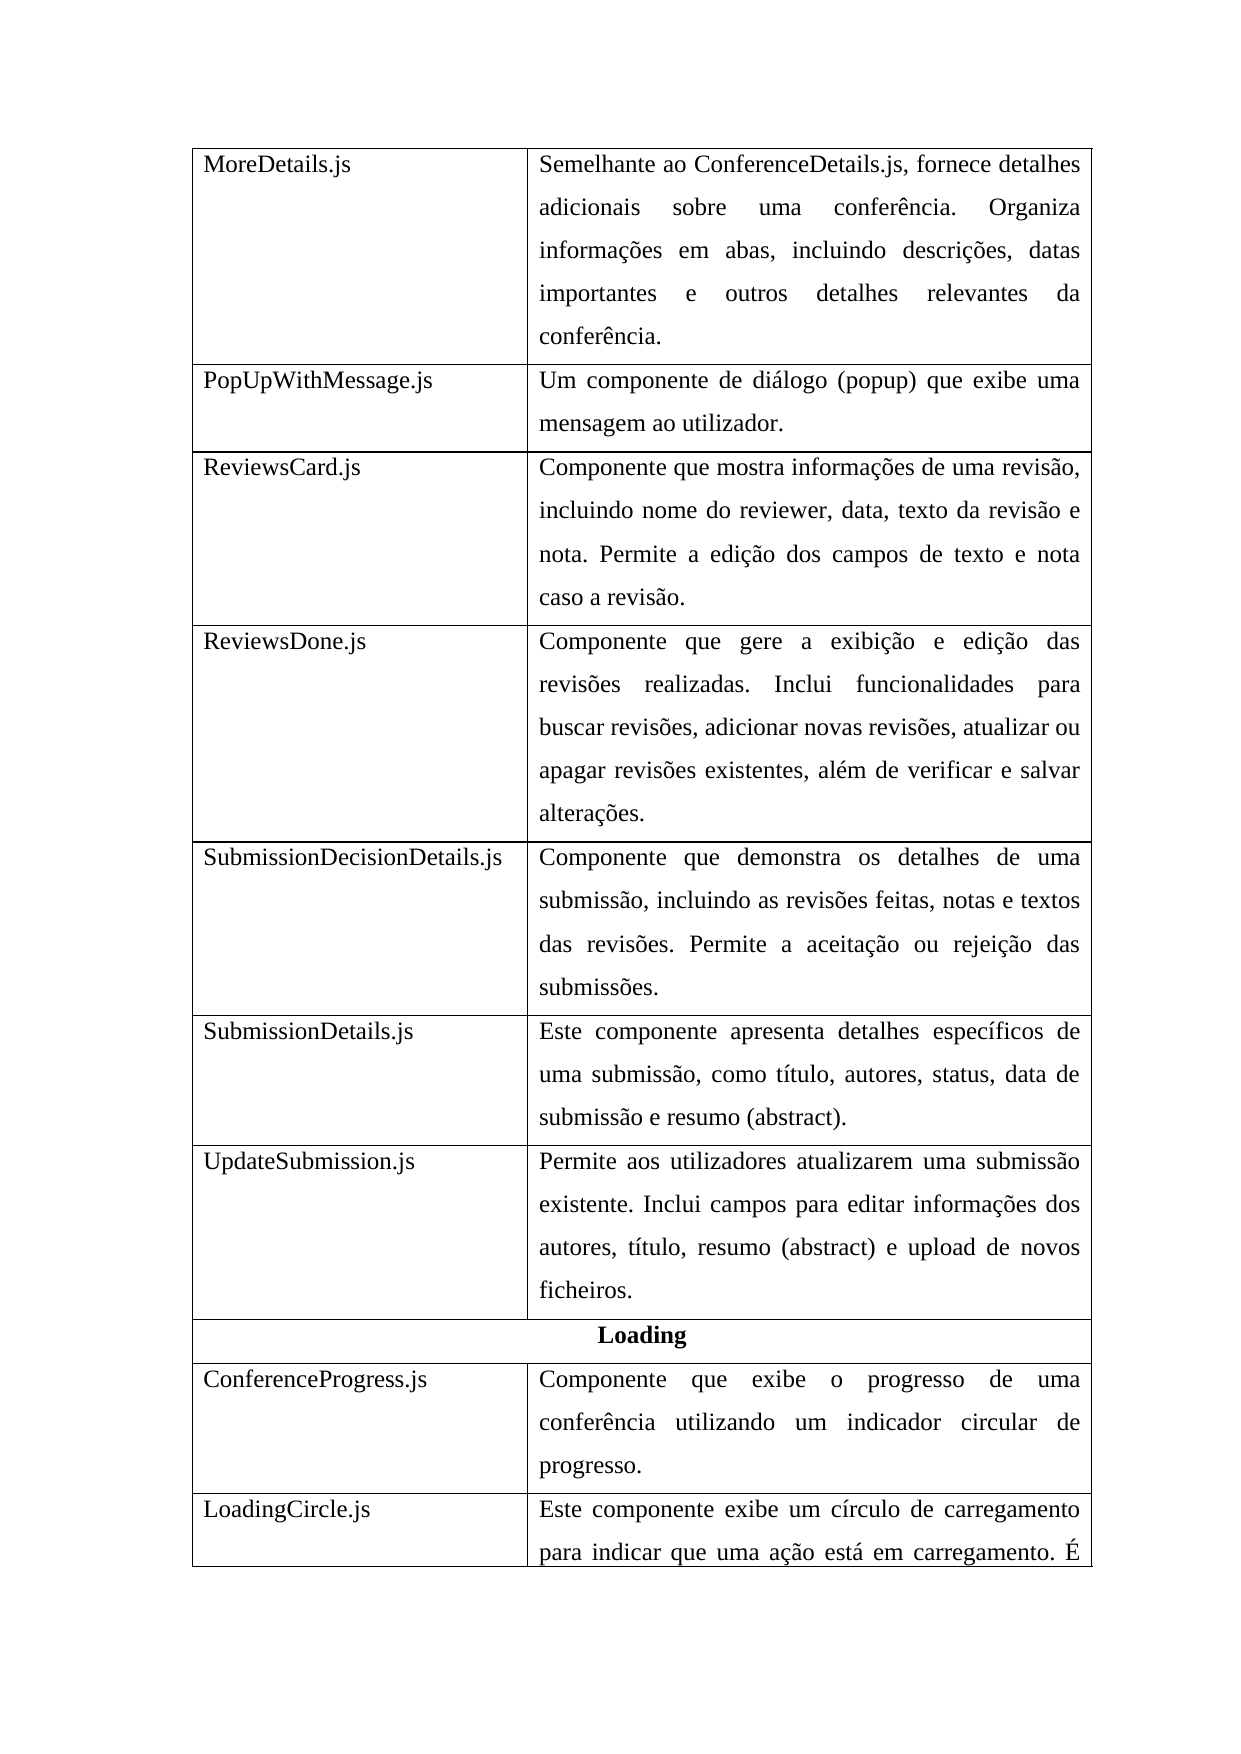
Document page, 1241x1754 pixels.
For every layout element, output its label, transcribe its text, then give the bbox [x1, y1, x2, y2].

table_cell ConferenceProgress.js [193, 1364, 527, 1493]
table_cell ReviewsCard.js [193, 453, 527, 625]
table_cell ReviewsDone.js [193, 626, 527, 841]
table_cell SubmissionDetails.js [193, 1016, 527, 1145]
table_cell Componente que gere a exibição e edição das revisões realizadas. Inclui funcionalidades para buscar revisões, adicionar novas revisões, atualizar ou apagar revisões existentes, além de verificar e salvar alterações. [528, 626, 1091, 841]
table_cell SubmissionDecisionDetails.js [193, 843, 527, 1015]
table_cell Componente que demonstra os detalhes de uma submissão, incluindo as revisões feitas, notas e textos das revisões. Permite a aceitação ou rejeição das submissões. [528, 843, 1091, 1015]
table_cell LoadingCircle.js [193, 1494, 527, 1566]
table_cell Componente que mostra informações de uma revisão, incluindo nome do reviewer, data, texto da revisão e nota. Permite a edição dos campos de texto e nota caso a revisão. [528, 453, 1091, 625]
table_cell Loading [193, 1320, 1091, 1363]
table_cell Este componente apresenta detalhes específicos de uma submissão, como título, autores, status, data de submissão e resumo (abstract). [528, 1016, 1091, 1145]
table_cell Permite aos utilizadores atualizarem uma submissão existente. Inclui campos para editar informações dos autores, título, resumo (abstract) e upload de novos ficheiros. [528, 1146, 1091, 1319]
table_cell PopUpWithMessage.js [193, 365, 527, 451]
table_cell Um componente de diálogo (popup) que exibe uma mensagem ao utilizador. [528, 365, 1091, 451]
table_cell MoreDetails.js [193, 149, 527, 364]
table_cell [528, 1494, 1091, 1566]
table_cell UpdateSubmission.js [193, 1146, 527, 1319]
table_cell Componente que exibe o progresso de uma conferência utilizando um indicador circular de progresso. [528, 1364, 1091, 1493]
table_cell Semelhante ao ConferenceDetails.js, fornece detalhes adicionais sobre uma conferência. Organiza informações em abas, incluindo descrições, datas importantes e outros detalhes relevantes da conferência. [528, 149, 1091, 364]
